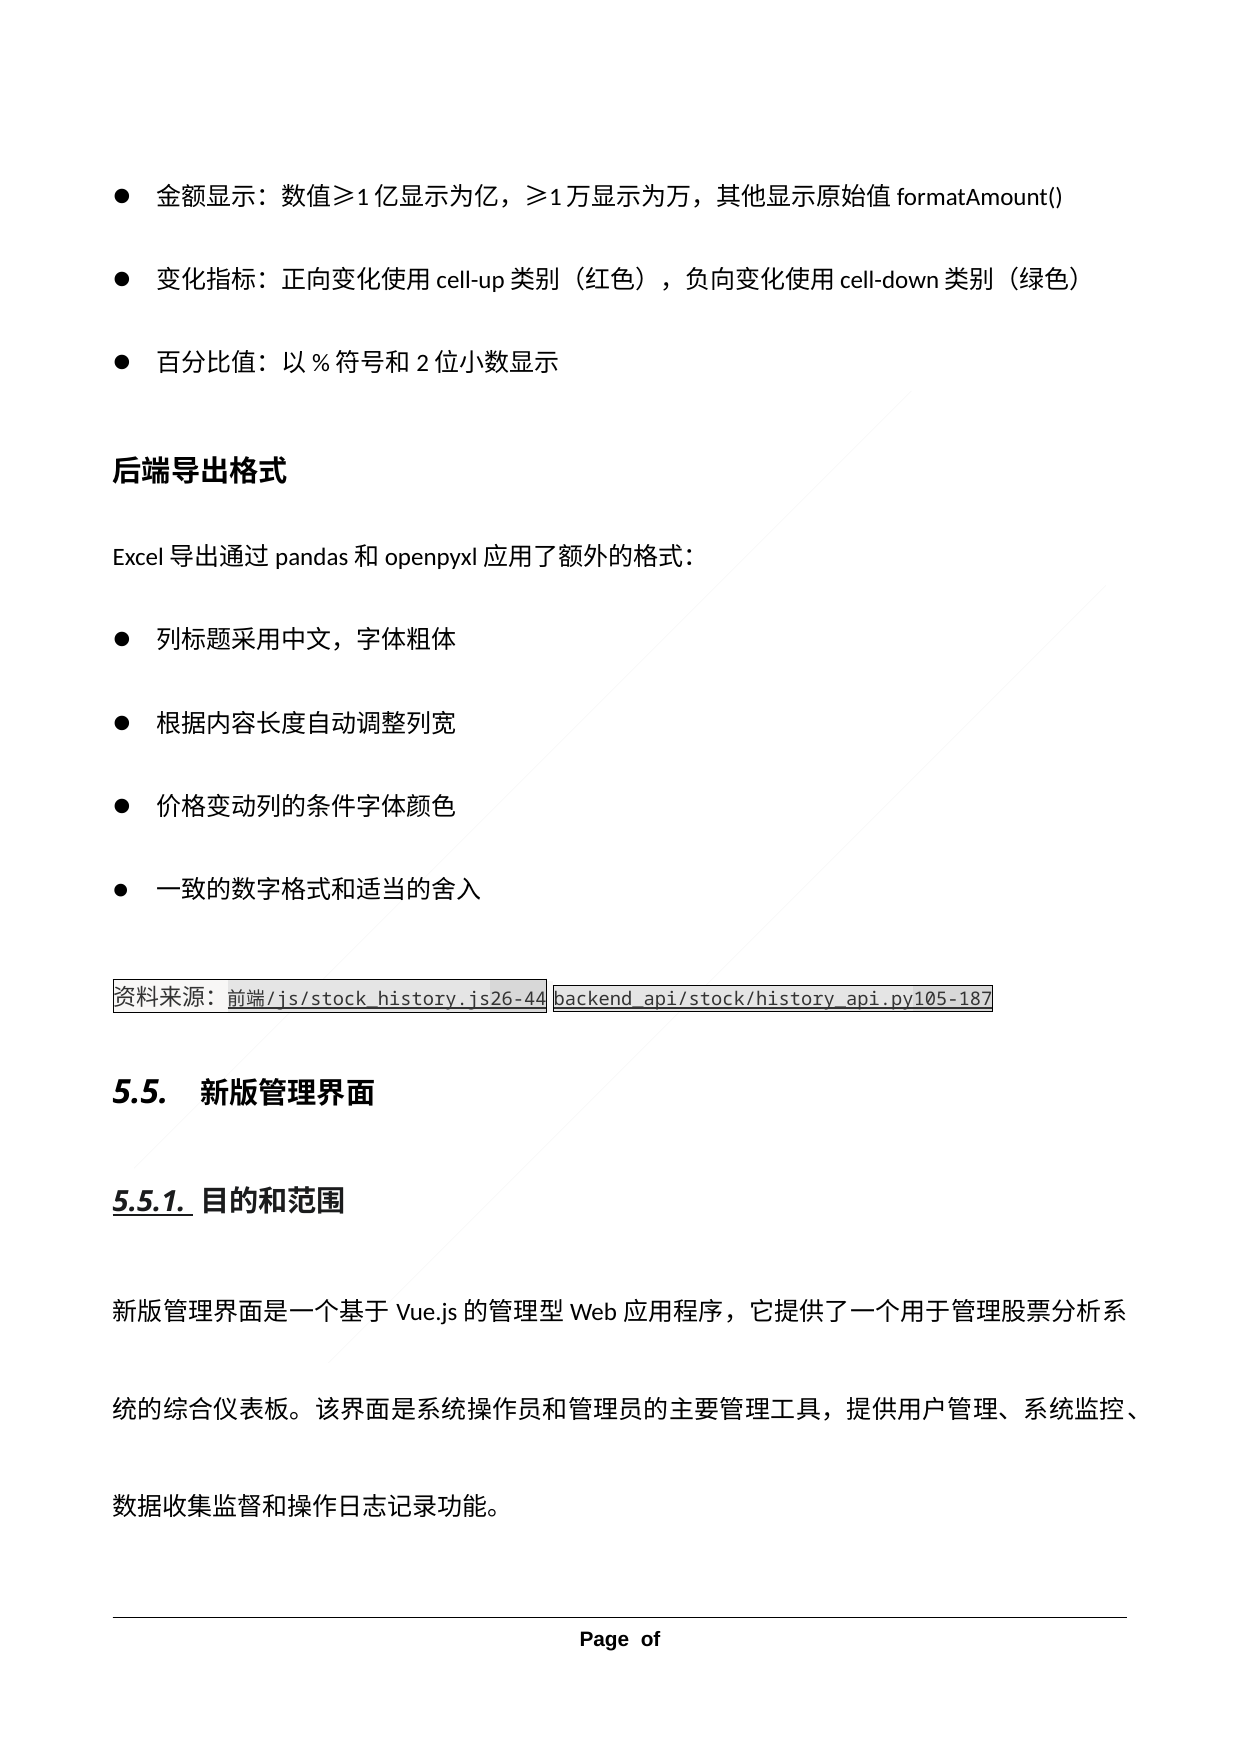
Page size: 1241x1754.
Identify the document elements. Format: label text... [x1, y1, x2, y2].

list 列标题采用中文，字体粗体 [112, 606, 1128, 671]
list 一致的数字格式和适当的舍入 [112, 855, 1128, 920]
text 资料来源：前端/js/stock_history.js26-44 backend_api/stock/history_api.py105-187 [112, 963, 1128, 1028]
subtitle 目的和范围 [112, 1166, 1128, 1231]
list 百分比值：以 % 符号和 2 位小数显示 [112, 328, 1128, 393]
text 新版管理界面是一个基于 Vue.js 的管理型 Web 应用程序，它提供了一个用于管理股票分析系统的综合仪表板。该界面是系统操作员和管理员的主要管理工具，提供用户管理、系统监控、数据收集监督和操作日志记录功能。 [112, 1277, 1128, 1537]
text 后端导出格式 [112, 436, 1128, 501]
list 变化指标：正向变化使用cell-up类别（红色），负向变化使用cell-down类别（绿色） [112, 245, 1128, 310]
list 价格变动列的条件字体颜色 [112, 772, 1128, 837]
list 金额显示：数值≥1亿显示为亿，≥1万显示为万，其他显示原始值formatAmount() [112, 162, 1128, 227]
text Excel 导出通过 pandas 和 openpyxl 应用了额外的格式： [112, 522, 1128, 587]
subtitle 新版管理界面 [112, 1058, 1128, 1123]
list 根据内容长度自动调整列宽 [112, 689, 1128, 754]
